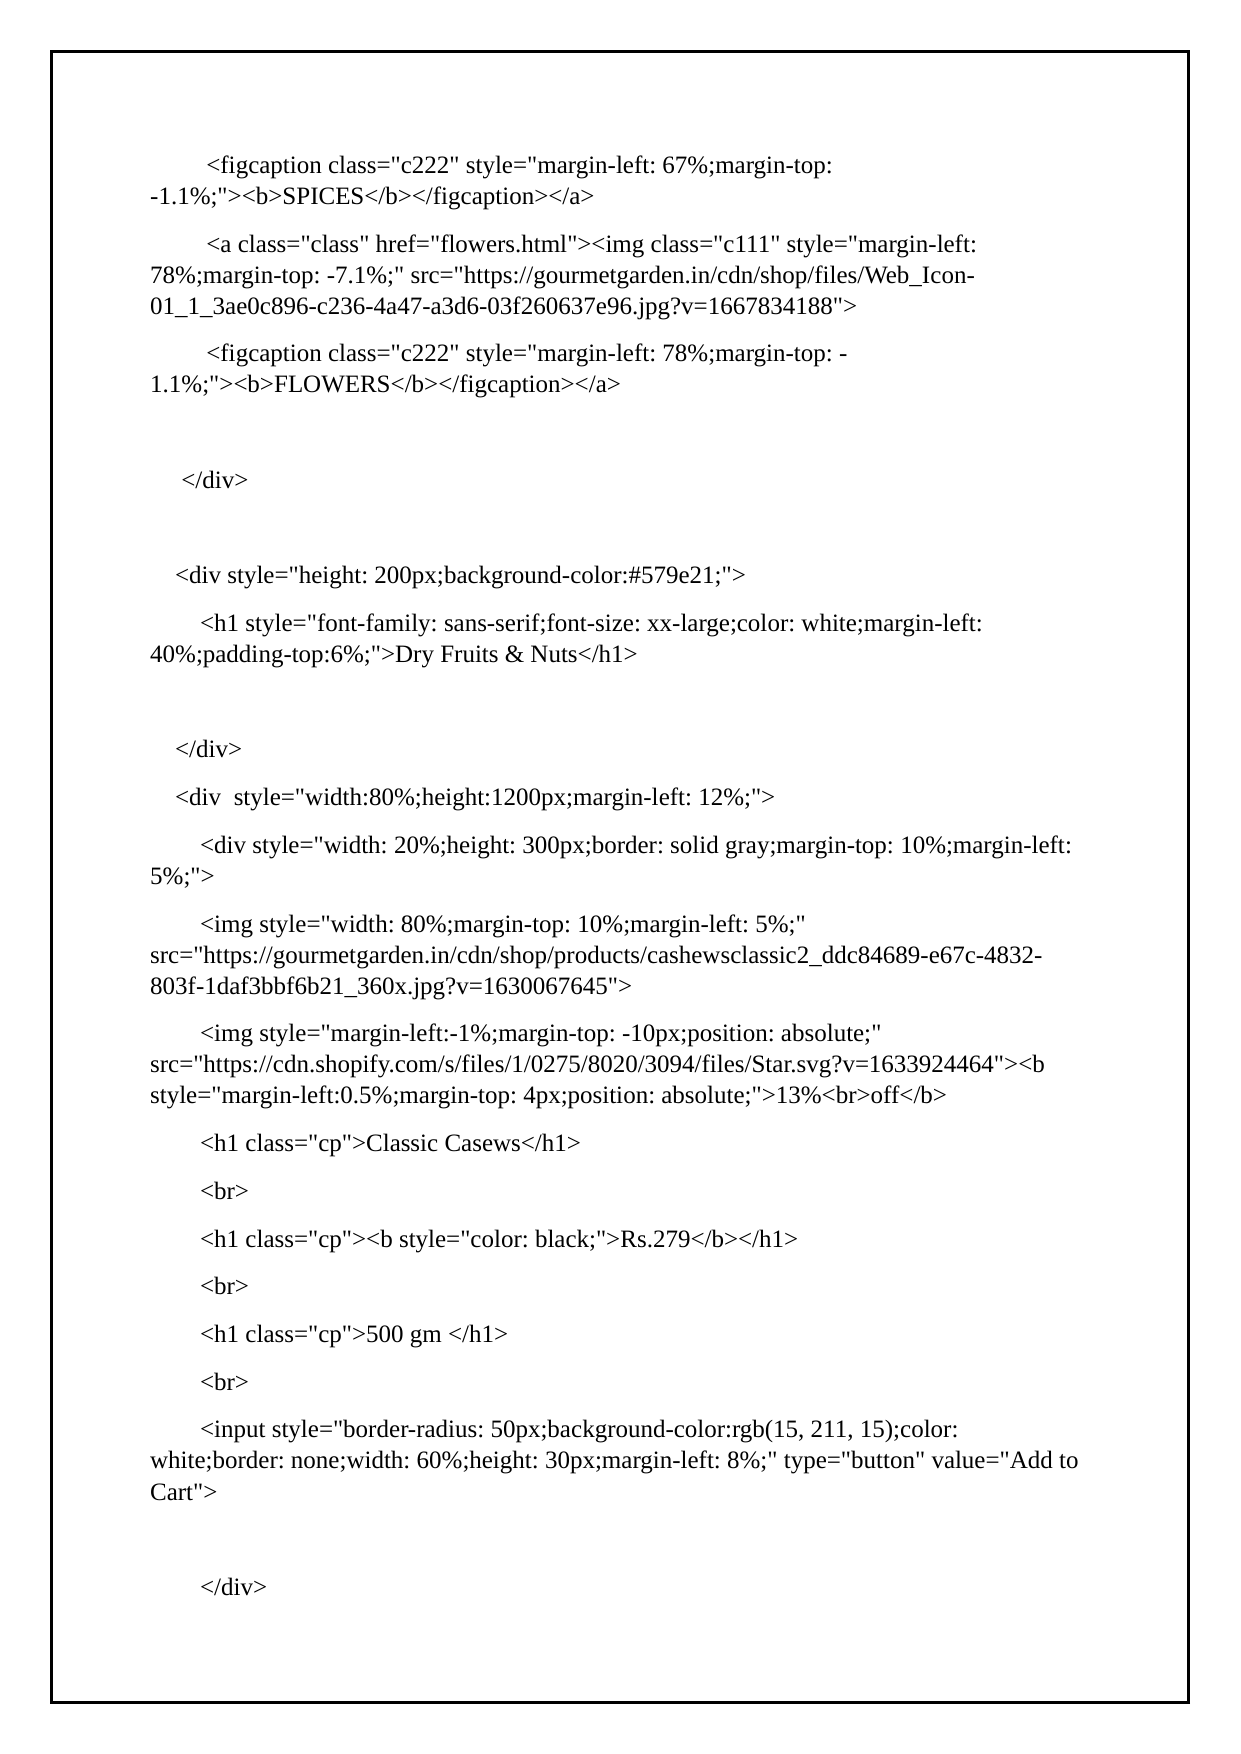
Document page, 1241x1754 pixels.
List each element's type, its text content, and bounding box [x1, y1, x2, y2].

text <figcaption class="c222" style="margin-left: 78%;margin-top: -1.1%;"><b>FLOWERS</b></figcaption></a> [150, 338, 1090, 398]
text <img style="width: 80%;margin-top: 10%;margin-left: 5%;" src="https://gourmetgarden.in/cdn/shop/products/cashewsclassic2_ddc84689-e67c-4832-803f-1daf3bbf6b21_360x.jpg?v=1630067645"> [150, 909, 1090, 999]
text <h1 class="cp">500 gm </h1> [150, 1319, 1090, 1348]
text <figcaption class="c222" style="margin-left: 67%;margin-top: -1.1%;"><b>SPICES</b></figcaption></a> [150, 150, 1090, 210]
text <a class="class" href="flowers.html"><img class="c111" style="margin-left: 78%;margin-top: -7.1%;" src="https://gourmetgarden.in/cdn/shop/files/Web_Icon-01_1_3ae0c896-c236-4a47-a3d6-03f260637e96.jpg?v=1667834188"> [150, 229, 1090, 319]
text <h1 style="font-family: sans-serif;font-size: xx-large;color: white;margin-left: 40%;padding-top:6%;">Dry Fruits & Nuts</h1> [150, 608, 1090, 668]
text <br> [150, 1271, 1090, 1300]
text </div> [150, 465, 1090, 494]
text <input style="border-radius: 50px;background-color:rgb(15, 211, 15);color: white;border: none;width: 60%;height: 30px;margin-left: 8%;" type="button" value="Add to Cart"> [150, 1414, 1090, 1505]
text </div> [150, 1572, 1090, 1601]
text <h1 class="cp"><b style="color: black;">Rs.279</b></h1> [150, 1224, 1090, 1252]
text <br> [150, 1367, 1090, 1396]
text <div style="width: 20%;height: 300px;border: solid gray;margin-top: 10%;margin-left: 5%;"> [150, 830, 1090, 890]
text <img style="margin-left:-1%;margin-top: -10px;position: absolute;" src="https://cdn.shopify.com/s/files/1/0275/8020/3094/files/Star.svg?v=1633924464"><b style="margin-left:0.5%;margin-top: 4px;position: absolute;">13%<br>off</b> [150, 1018, 1090, 1109]
text </div> [150, 734, 1090, 763]
text <h1 class="cp">Classic Casews</h1> [150, 1128, 1090, 1157]
text <div style="width:80%;height:1200px;margin-left: 12%;"> [150, 782, 1090, 811]
text <br> [150, 1176, 1090, 1205]
text <div style="height: 200px;background-color:#579e21;"> [150, 560, 1090, 589]
